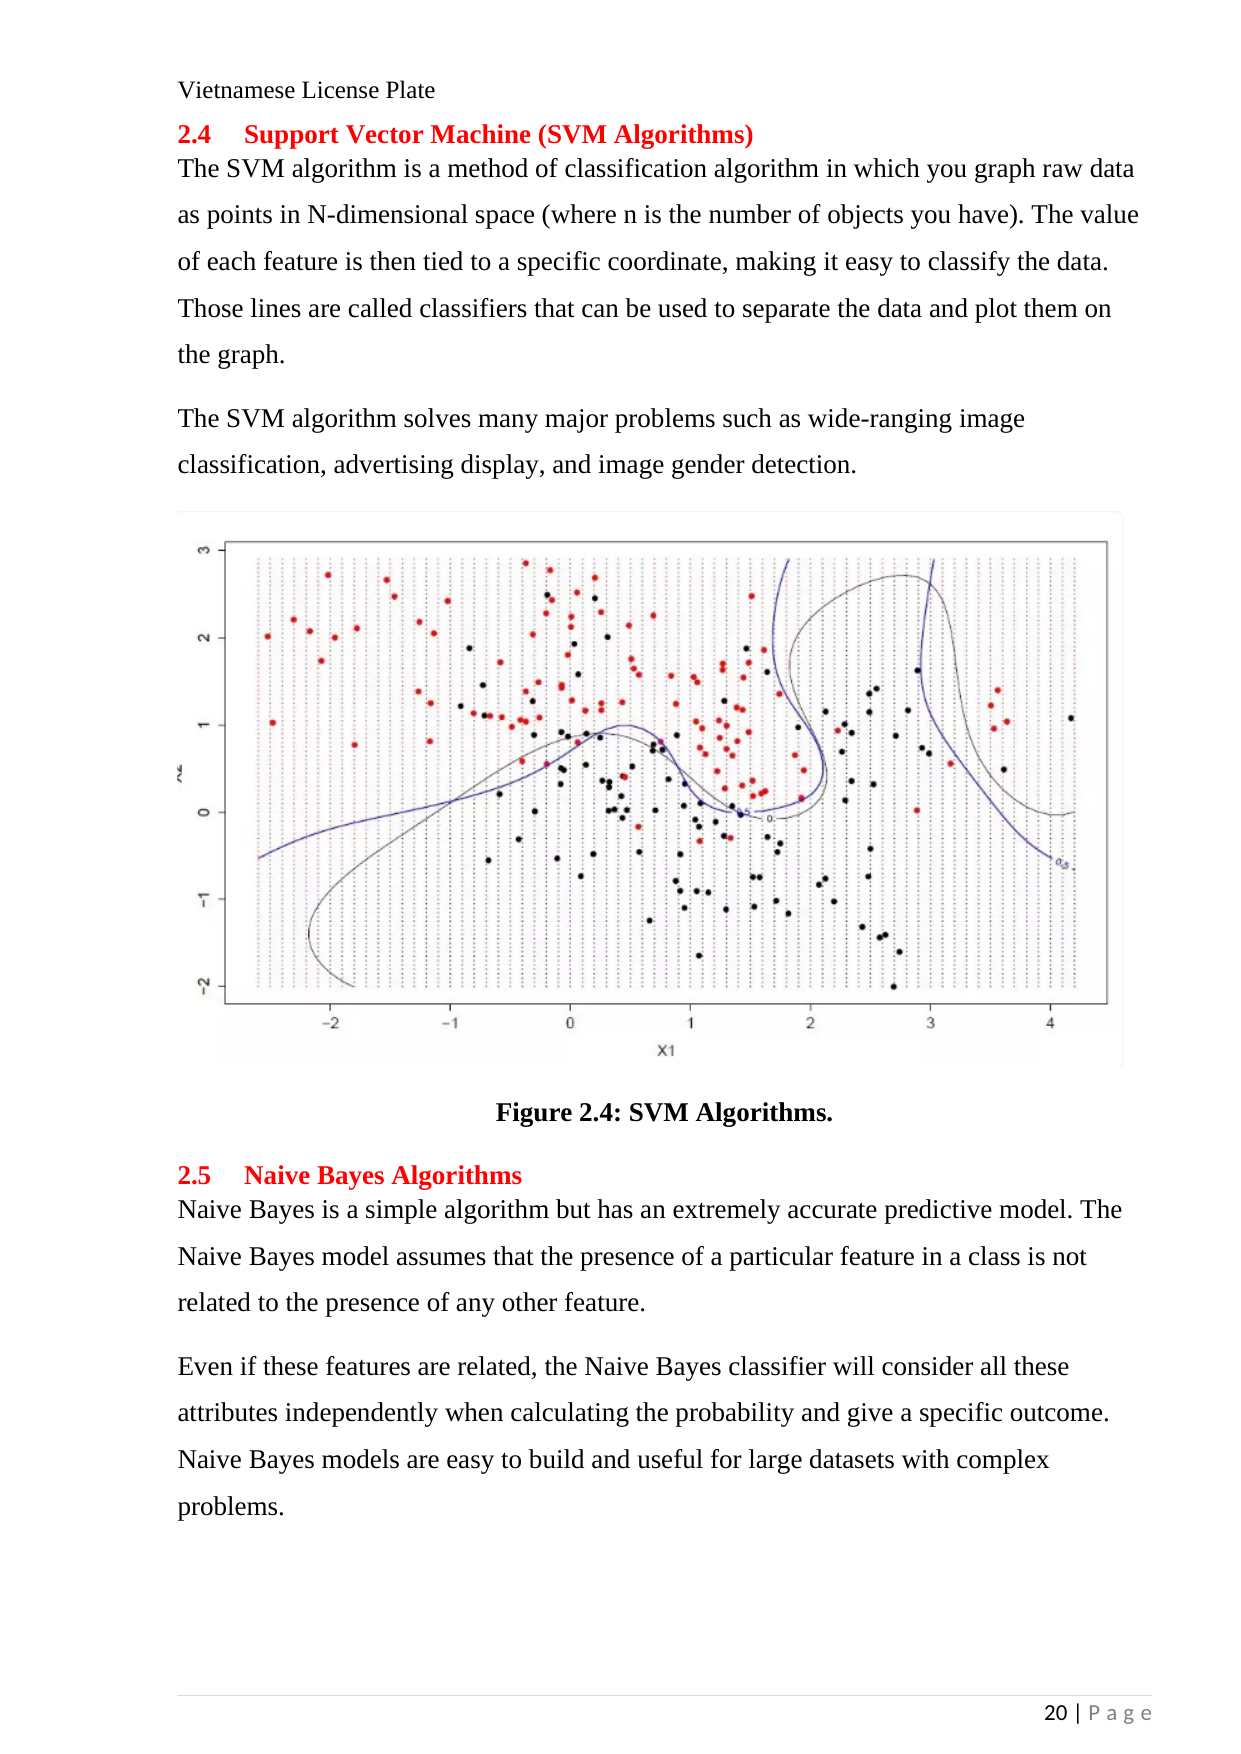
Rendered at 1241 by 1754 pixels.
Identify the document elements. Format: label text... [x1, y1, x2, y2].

subtitle Support Vector Machine (SVM Algorithms) [177, 118, 1152, 149]
text The SVM algorithm is a method of classification algorithm in which you graph raw data as points in N-dimensional space (where n is the number of objects you have). The value of each feature is then tied to a specific coordinate, making it easy to classify the data. Those lines are called classifiers that can be used to separate the data and plot them on the graph. [177, 152, 1152, 369]
text Even if these features are related, the Naive Bayes classifier will consider all these attributes independently when calculating the probability and give a specific outcome. Naive Bayes models are easy to build and useful for large datasets with complex problems. [177, 1349, 1152, 1521]
picture [177, 511, 1125, 1066]
text Figure 2.4: SVM Algorithms. [177, 1096, 1152, 1127]
text Naive Bayes is a simple algorithm but has an extremely accurate predictive model. The Naive Bayes model assumes that the presence of a particular feature in a class is not related to the presence of any other feature. [177, 1193, 1152, 1317]
subtitle Naive Bayes Algorithms [177, 1159, 1152, 1191]
text The SVM algorithm solves many major problems such as wide-ranging image classification, advertising display, and image gender detection. [177, 402, 1152, 479]
